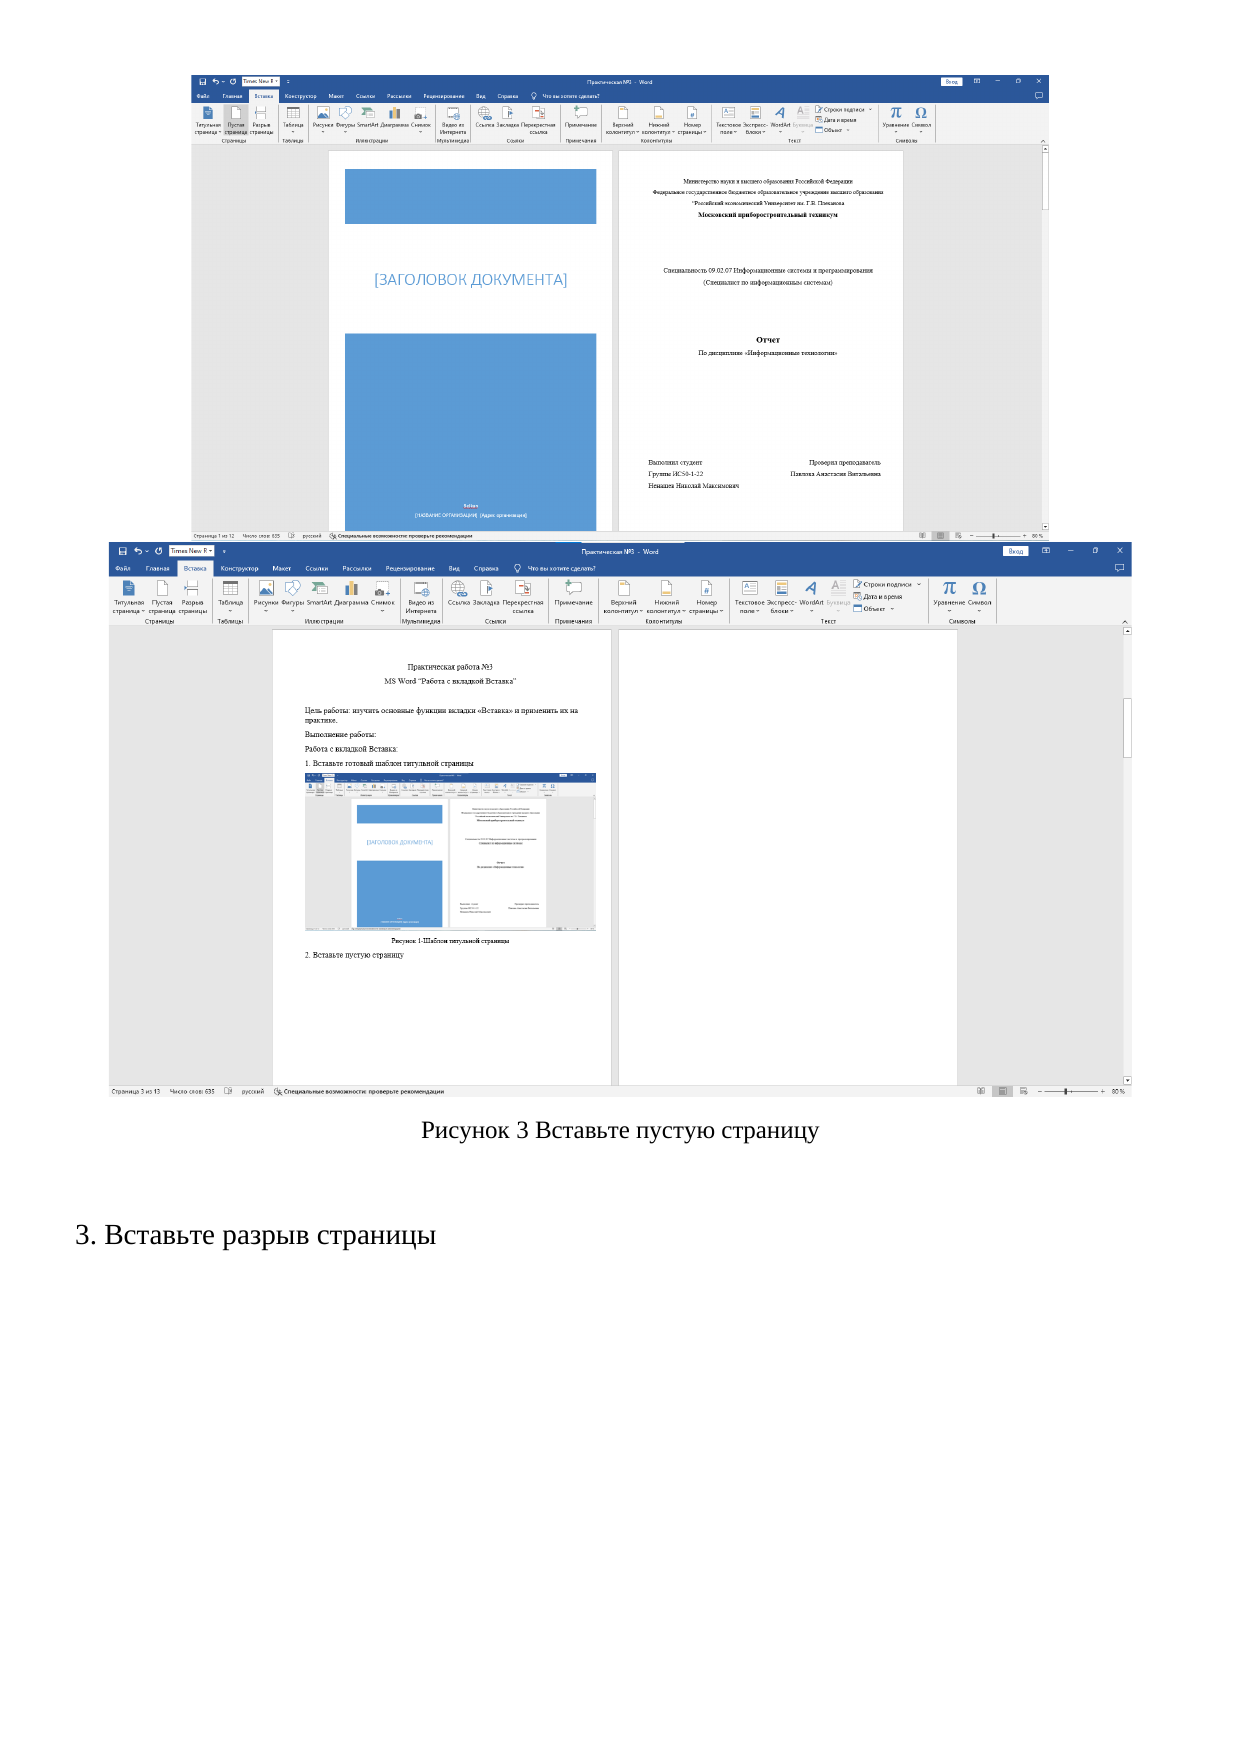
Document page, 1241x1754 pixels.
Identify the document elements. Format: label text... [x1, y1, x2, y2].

text 3. Вставьте разрыв страницы [75, 1217, 1165, 1251]
text Рисунок 3 Вставьте пустую страницу [75, 1115, 1165, 1144]
picture [108, 542, 1132, 1097]
picture [191, 75, 1049, 541]
